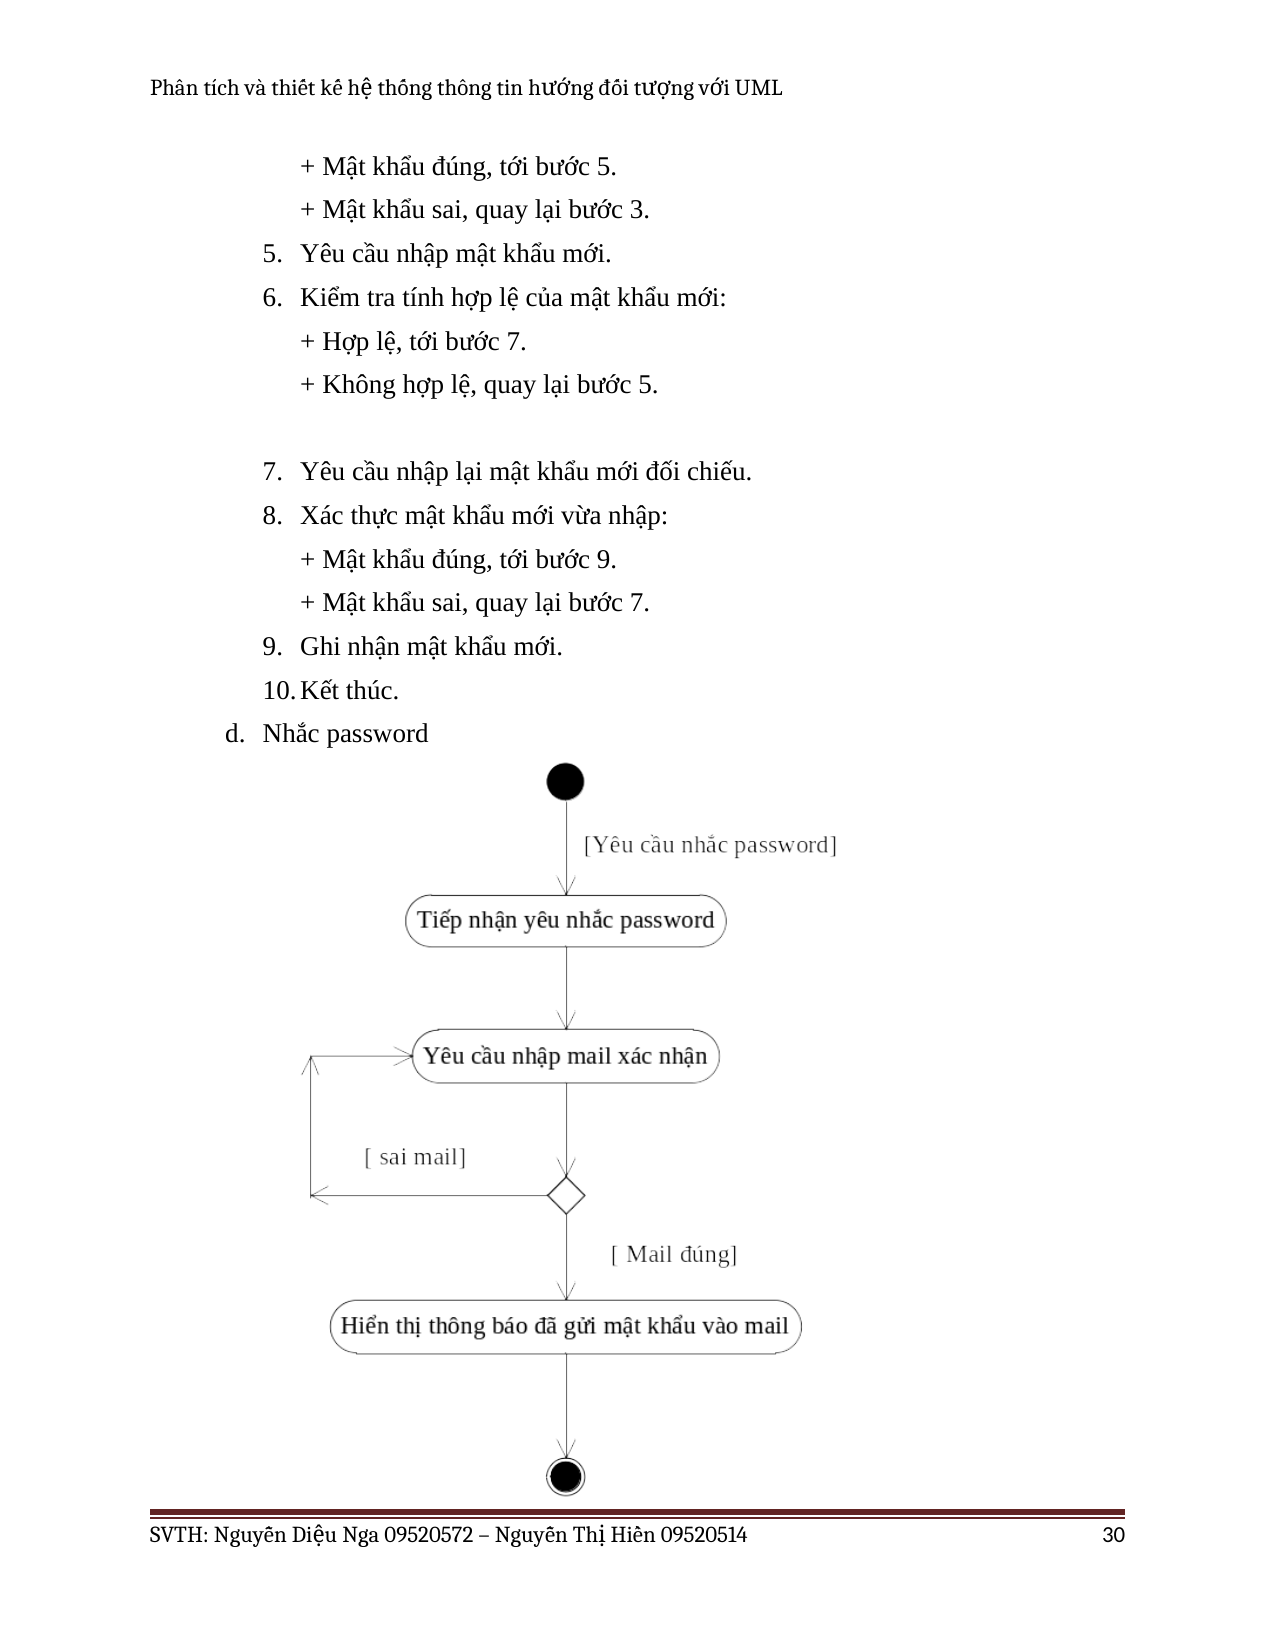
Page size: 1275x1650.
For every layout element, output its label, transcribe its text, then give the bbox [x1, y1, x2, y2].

text + Mật khẩu sai, quay lại bước 7. [300, 586, 1125, 618]
text + Mật khẩu đúng, tới bước 9. [300, 543, 1125, 574]
list Kiểm tra tính hợp lệ của mật khẩu mới: [262, 281, 1125, 312]
text + Hợp lệ, tới bước 7. [300, 324, 1125, 356]
list Kết thúc. [262, 674, 1125, 705]
text + Mật khẩu sai, quay lại bước 3. [300, 194, 1125, 225]
list Yêu cầu nhập lại mật khẩu mới đối chiếu. [262, 456, 1125, 487]
list Xác thực mật khẩu mới vừa nhập: [262, 499, 1125, 530]
text + Mật khẩu đúng, tới bước 5. [300, 150, 1125, 181]
text + Không hợp lệ, quay lại bước 5. [300, 368, 1125, 399]
list Ghi nhận mật khẩu mới. [262, 630, 1125, 661]
list Nhắc password [225, 717, 1125, 748]
list Yêu cầu nhập mật khẩu mới. [262, 237, 1125, 268]
